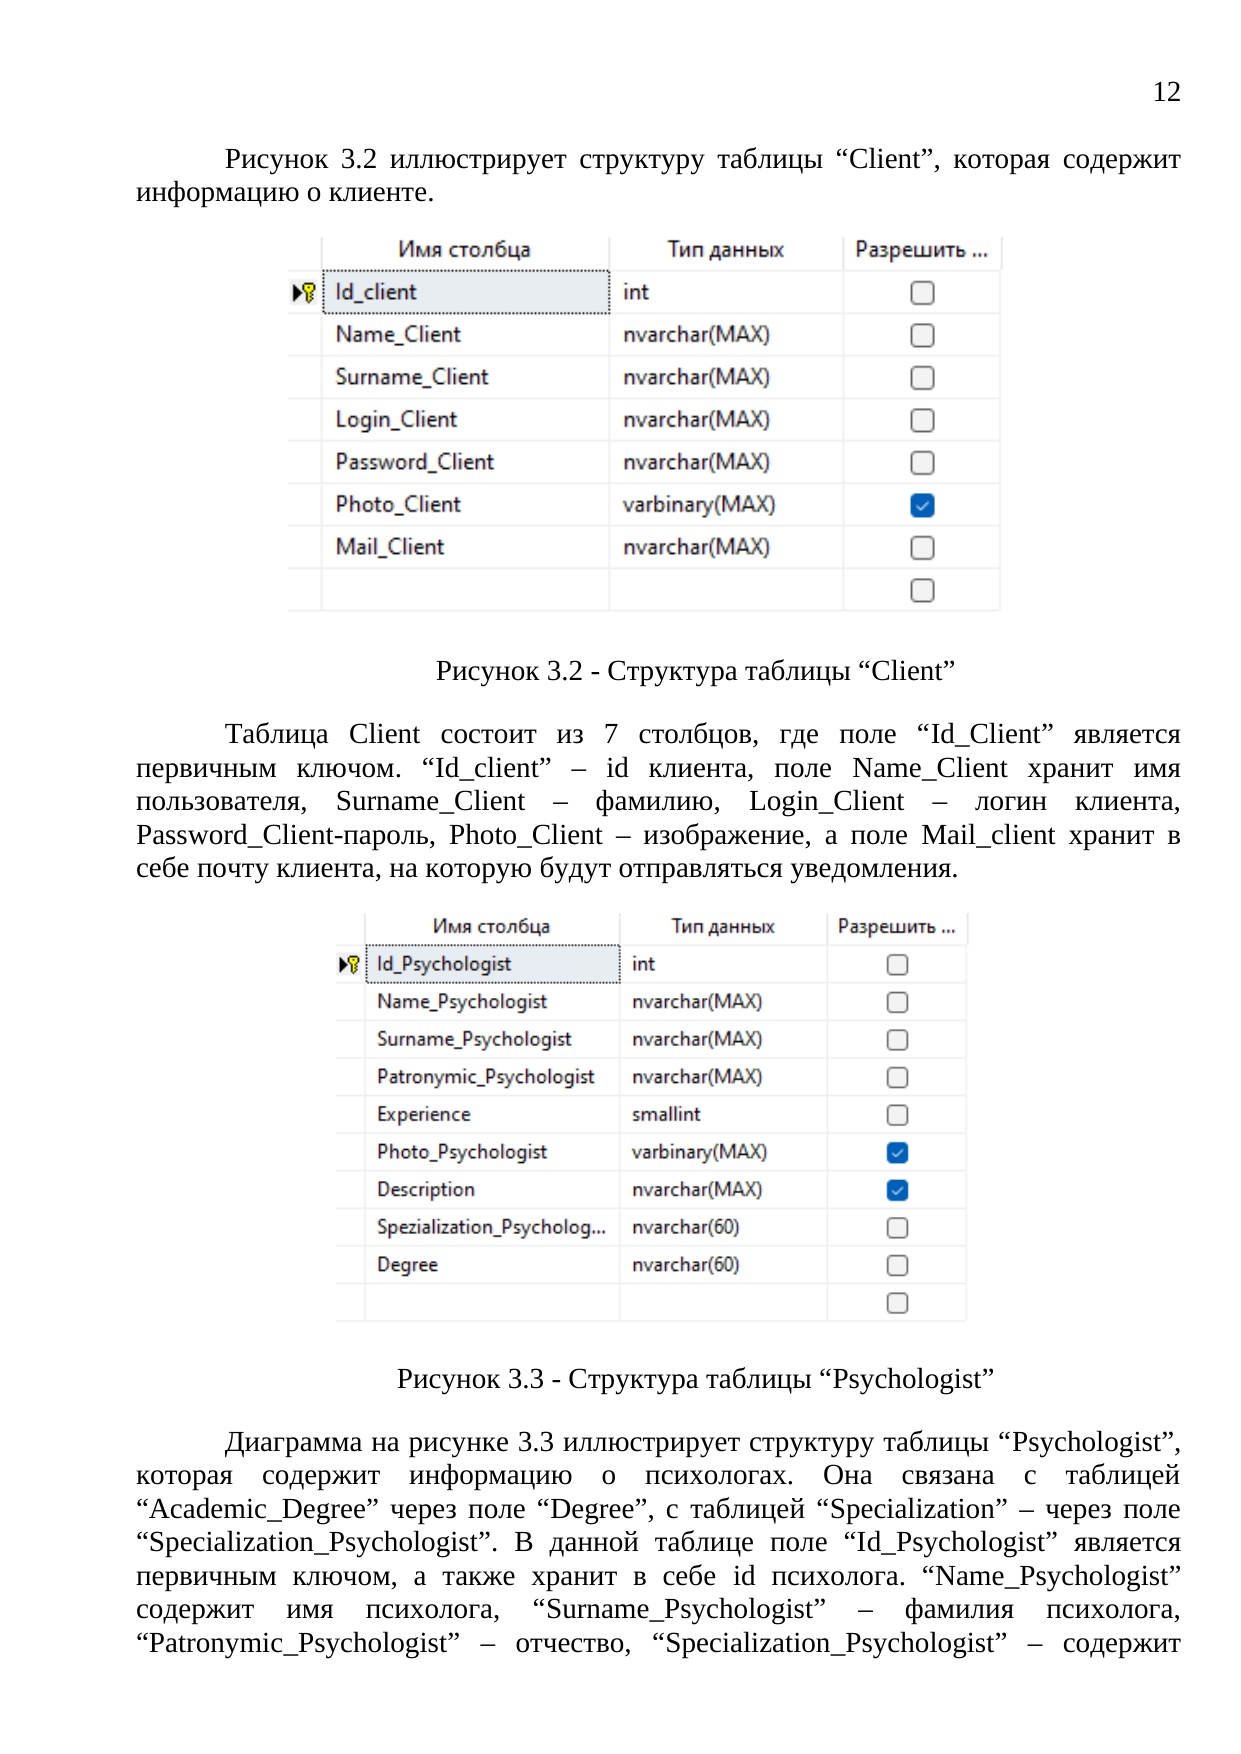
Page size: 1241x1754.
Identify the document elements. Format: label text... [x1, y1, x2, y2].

text Рисунок 3.2 - Структура таблицы “Client” [136, 653, 1181, 687]
text Рисунок 3.3 - Структура таблицы “Psychologist” [136, 1361, 1181, 1395]
text Рисунок 3.2 иллюстрирует структуру таблицы “Client”, которая содержит информацию о клиенте. [136, 141, 1181, 208]
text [136, 1424, 1181, 1659]
picture [335, 913, 982, 1332]
picture [288, 237, 1029, 625]
text Таблица Client состоит из 7 столбцов, где поле “Id_Client” является первичным ключом. “Id_client” – id клиента, поле Name_Client хранит имя пользователя, Surname_Client – фамилию, Login_Client – логин клиента, Password_Client-пароль, Photo_Client – изображение, а поле Mail_client хранит в себе почту клиента, на которую будут отправляться уведомления. [136, 716, 1181, 884]
